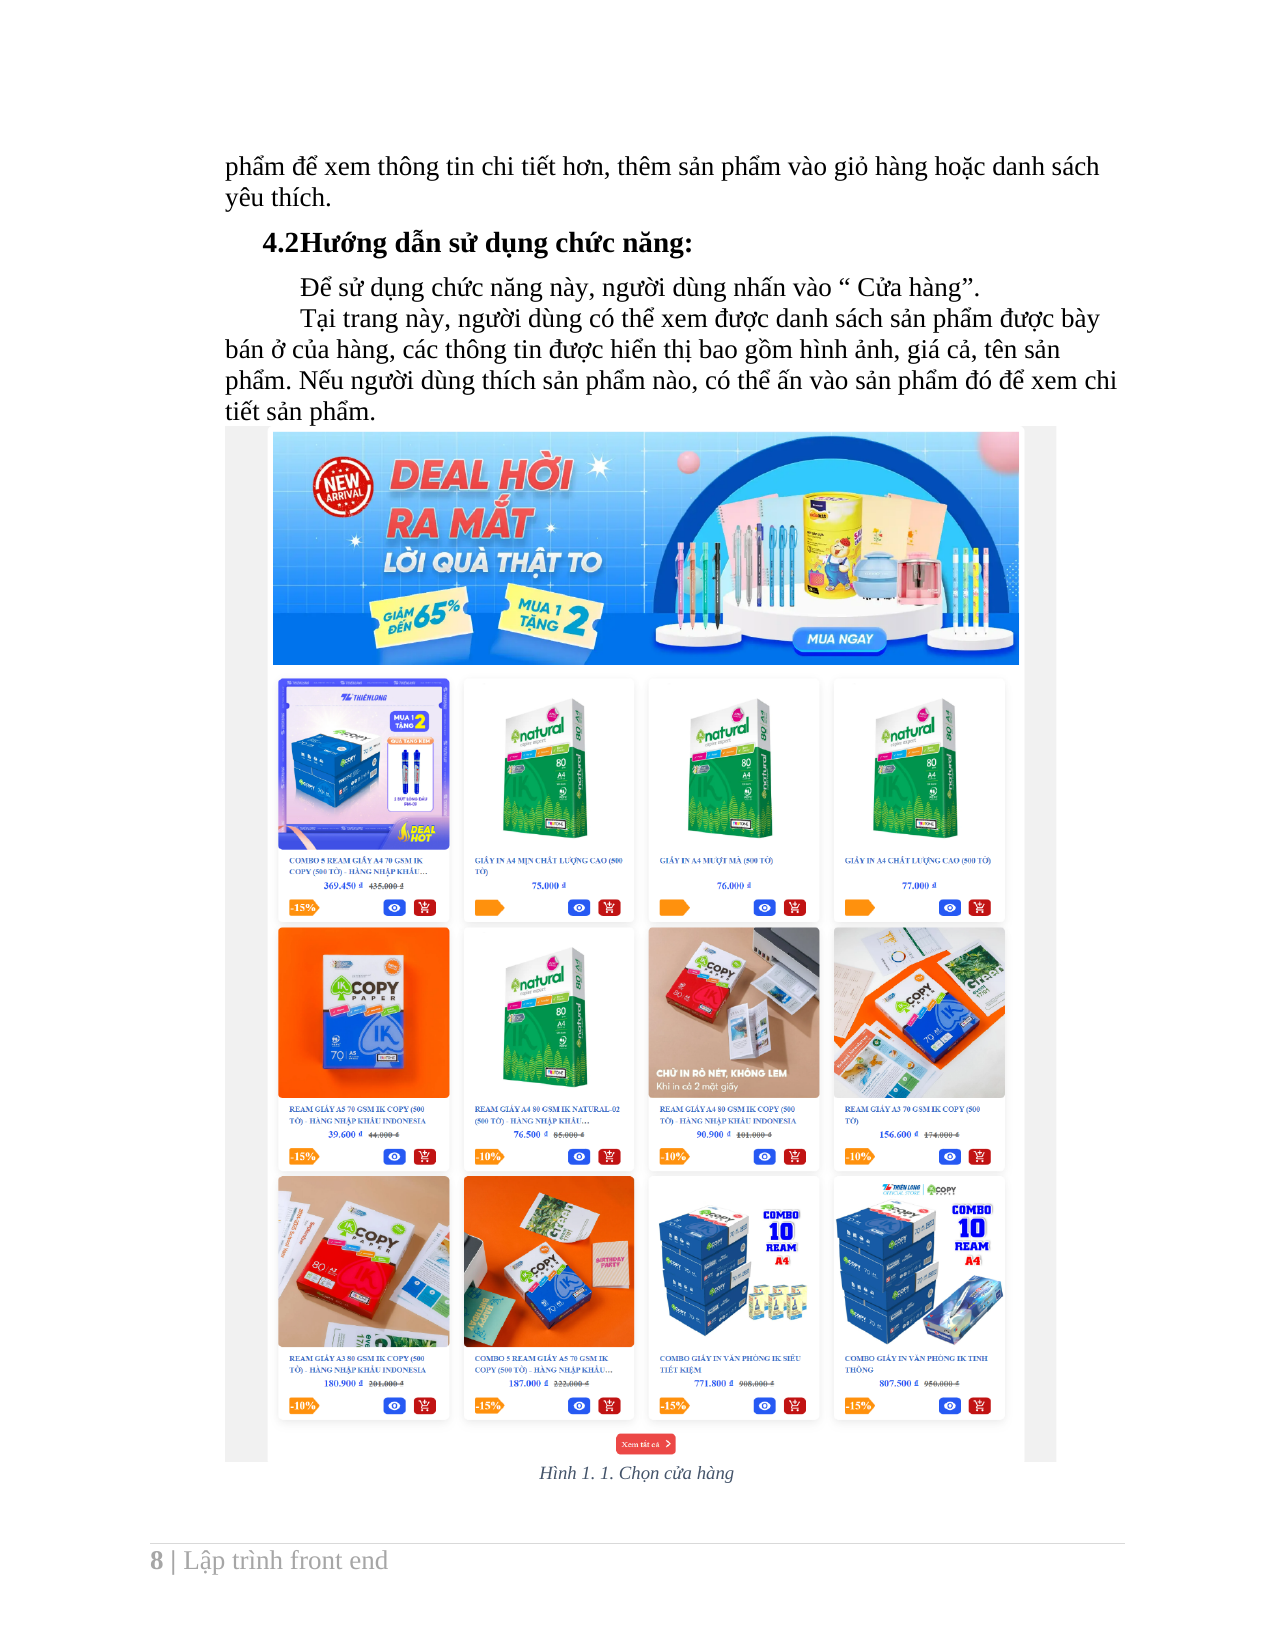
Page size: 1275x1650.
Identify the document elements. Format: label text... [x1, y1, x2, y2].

subtitle Hướng dẫn sử dụng chức năng: [262, 225, 1125, 258]
text Tại trang này, người dùng có thể xem được danh sách sản phẩm được bày bán ở của hàng, các thông tin được hiển thị bao gồm hình ảnh, giá cả, tên sản phẩm. Nếu người dùng thích sản phẩm nào, có thể ấn vào sản phẩm đó để xem chi tiết sản phẩm. [225, 302, 1125, 427]
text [225, 150, 1125, 212]
picture [225, 426, 1057, 1462]
text Để sử dụng chức năng này, người dùng nhấn vào “ Cửa hàng”. [150, 271, 1125, 302]
